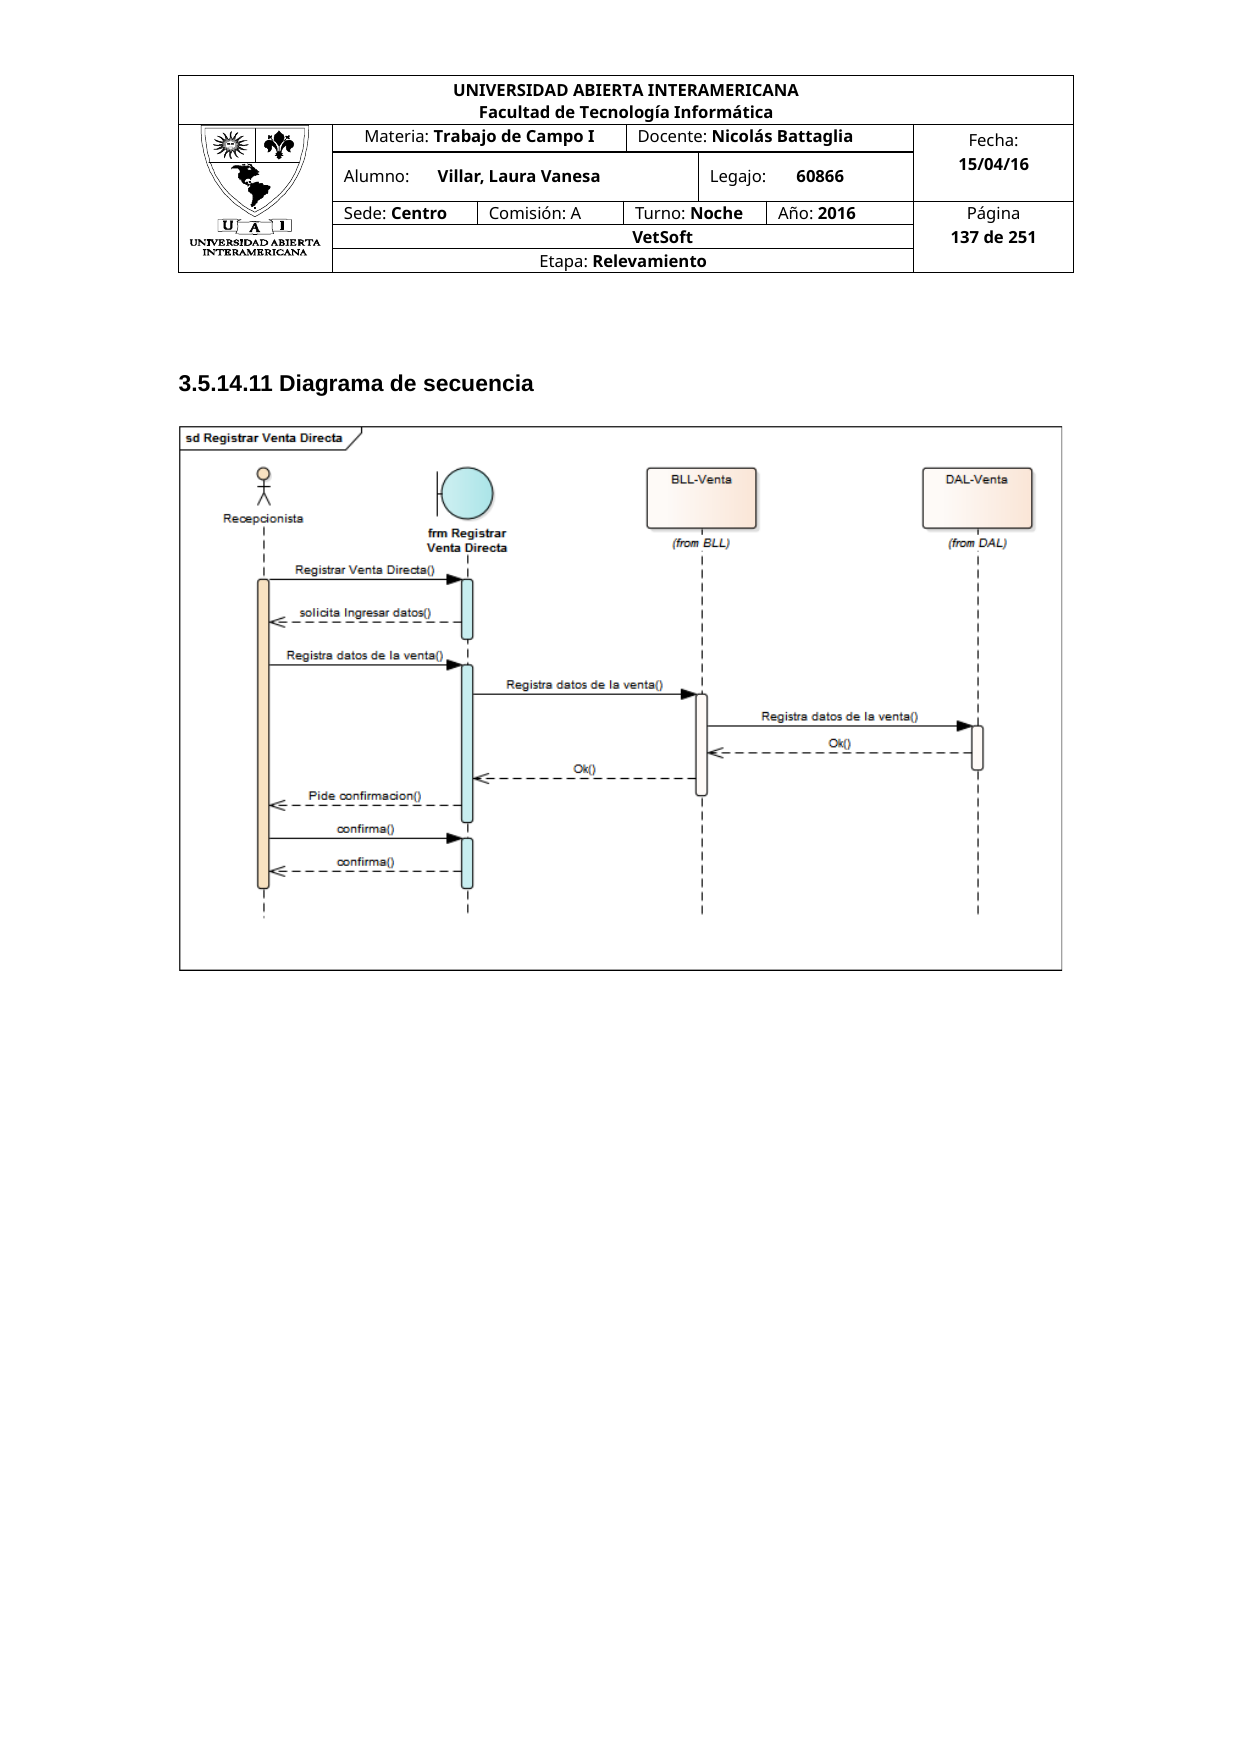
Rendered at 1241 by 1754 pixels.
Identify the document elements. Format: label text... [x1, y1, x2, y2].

picture [178, 425, 1063, 971]
subtitle 3.5.14.11 Diagrama de secuencia [178, 370, 1062, 396]
